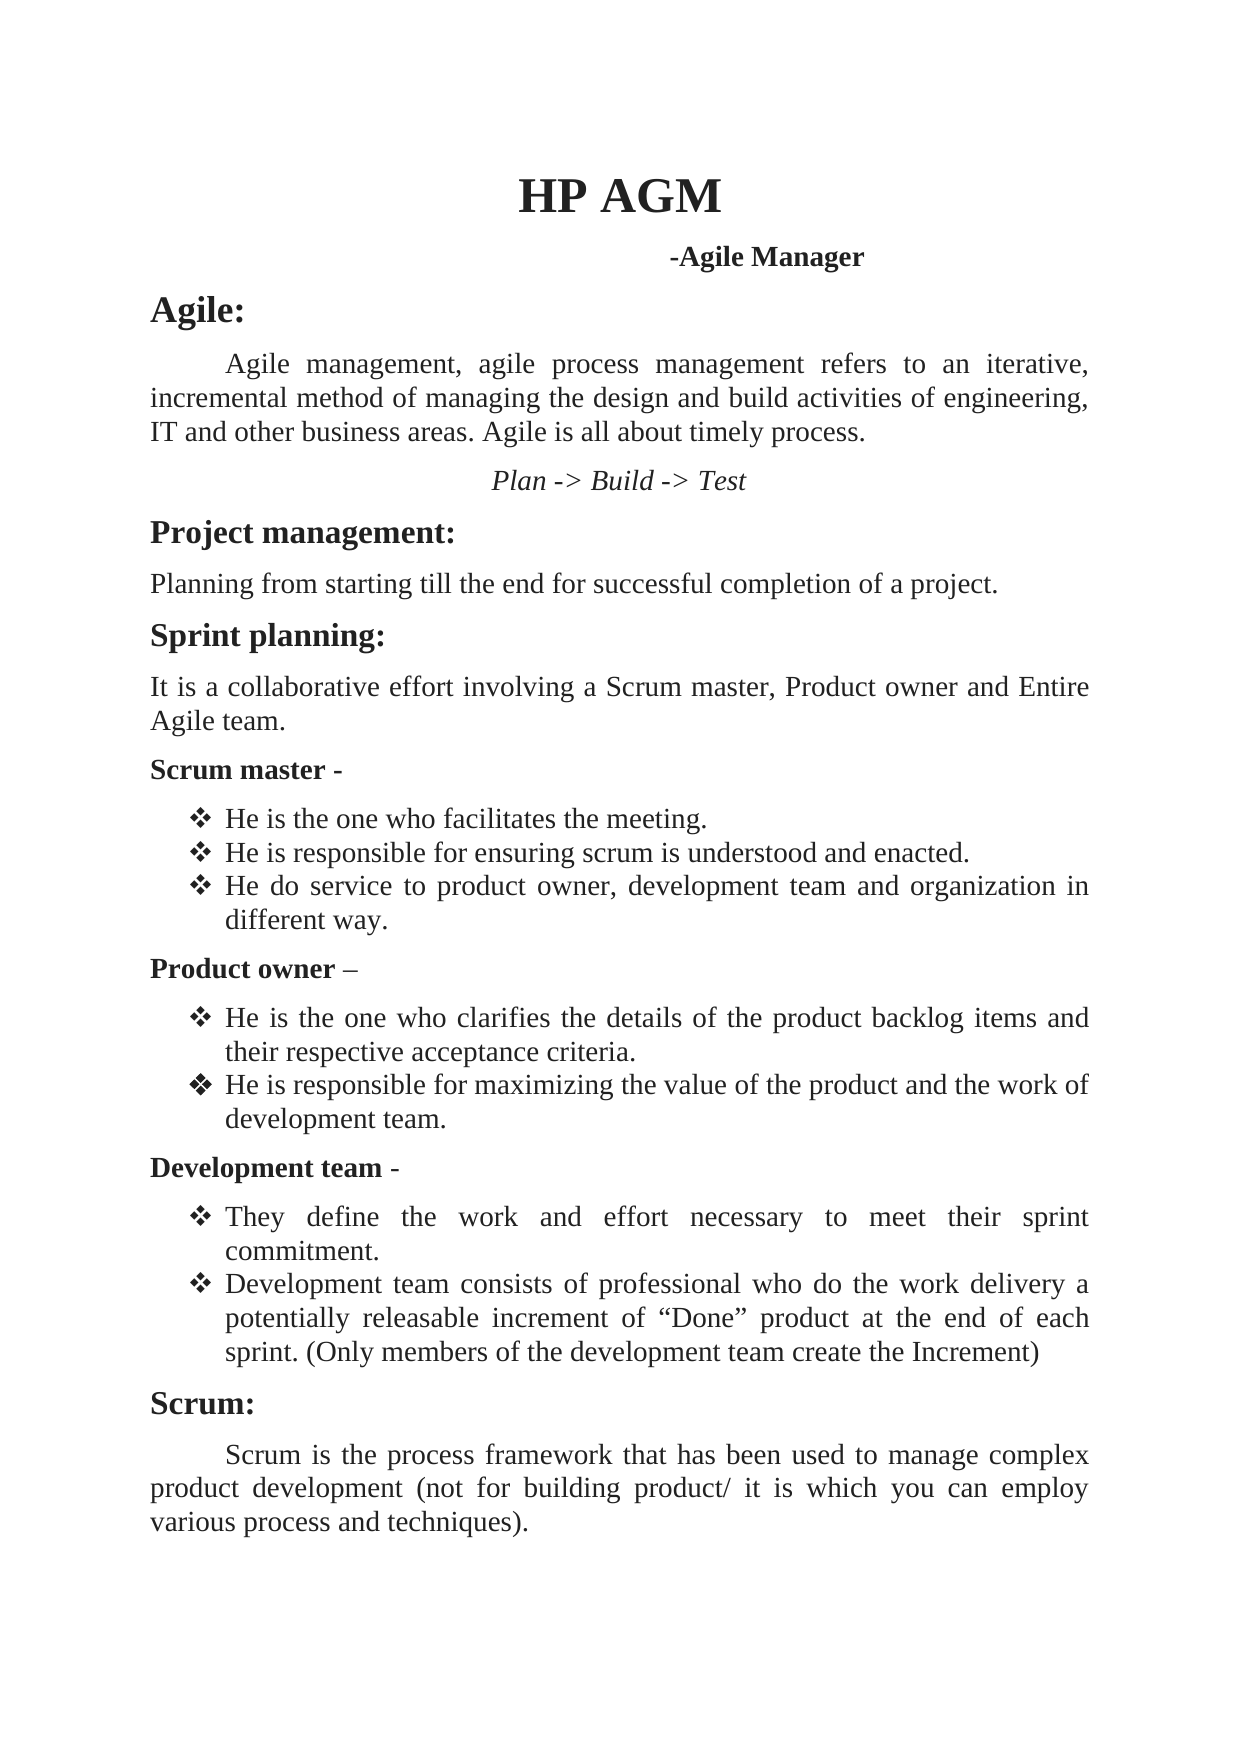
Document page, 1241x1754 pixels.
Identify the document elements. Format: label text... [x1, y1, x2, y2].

text Development team - [150, 1150, 1090, 1184]
list -Agile Manager [225, 239, 1090, 272]
text Scrum master - [150, 752, 1090, 785]
list They define the work and effort necessary to meet their sprint commitment. [187, 1199, 1090, 1267]
text Product owner – [150, 951, 1090, 985]
list He is responsible for maximizing the value of the product and the work of development team. [187, 1067, 1090, 1135]
list He do service to product owner, development team and organization in different way. [187, 868, 1090, 936]
text Scrum: [150, 1383, 1090, 1421]
text HP AGM [150, 166, 1090, 223]
text Agile: [150, 288, 1090, 331]
text Scrum is the process framework that has been used to manage complex product development (not for building product/ it is which you can employ various process and techniques). [150, 1437, 1090, 1538]
list Development team consists of professional who do the work delivery a potentially releasable increment of “Done” product at the end of each sprint. (Only members of the development team create the Increment) [187, 1267, 1090, 1367]
text Planning from starting till the end for successful completion of a project. [150, 566, 1090, 599]
text Project management: [150, 512, 1090, 550]
text Plan -> Build -> Test [150, 463, 1090, 496]
list He is the one who facilitates the meeting. [187, 801, 1090, 835]
list He is responsible for ensuring scrum is understood and enacted. [187, 835, 1090, 868]
list He is the one who clarifies the details of the product backlog items and their respective acceptance criteria. [187, 1000, 1090, 1067]
text It is a collaborative effort involving a Scrum master, Product owner and Entire Agile team. [150, 669, 1090, 736]
text Sprint planning: [150, 615, 1090, 653]
text Agile management, agile process management refers to an iterative, incremental method of managing the design and build activities of engineering, IT and other business areas. Agile is all about timely process. [150, 347, 1090, 447]
